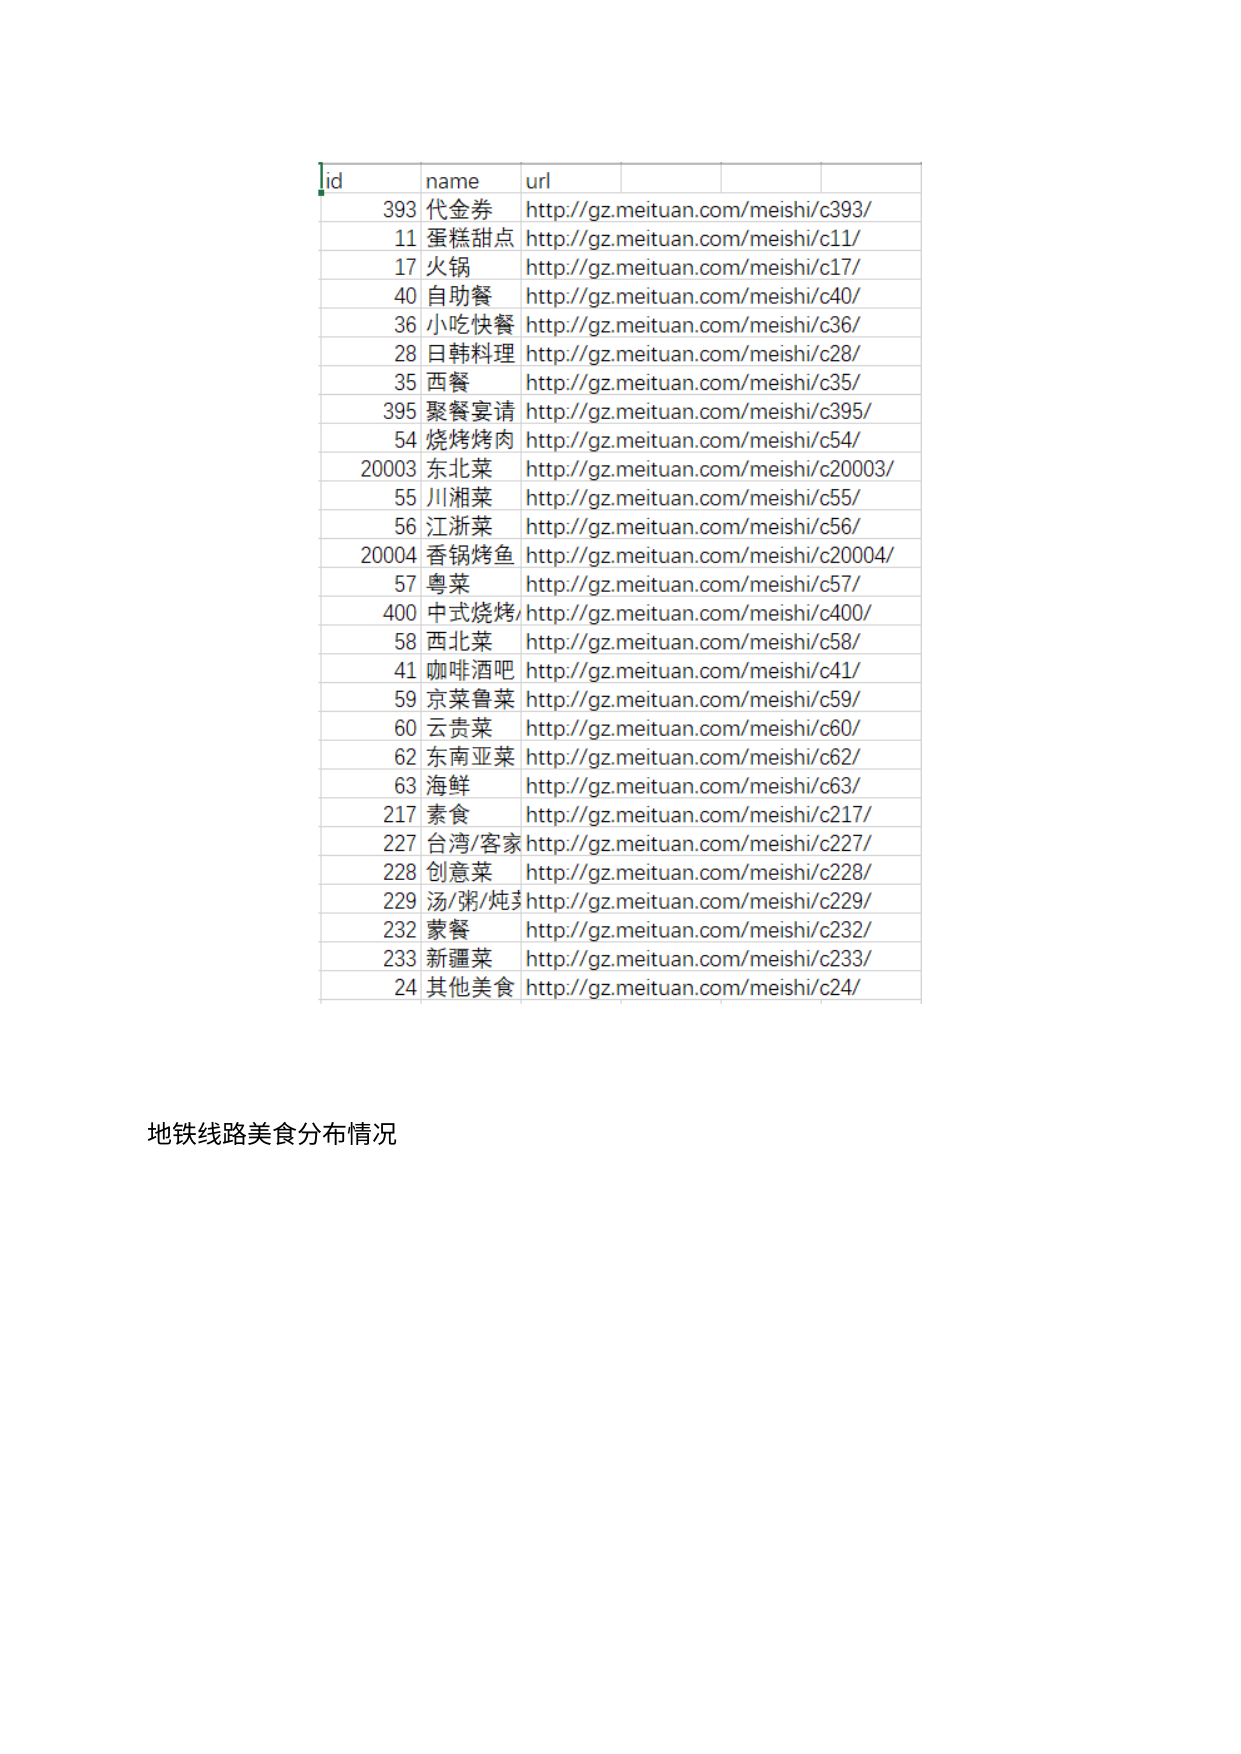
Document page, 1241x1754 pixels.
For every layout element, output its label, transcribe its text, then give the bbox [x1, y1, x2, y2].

text 地铁线路美食分布情况 [148, 1101, 1092, 1166]
picture [318, 162, 922, 1004]
